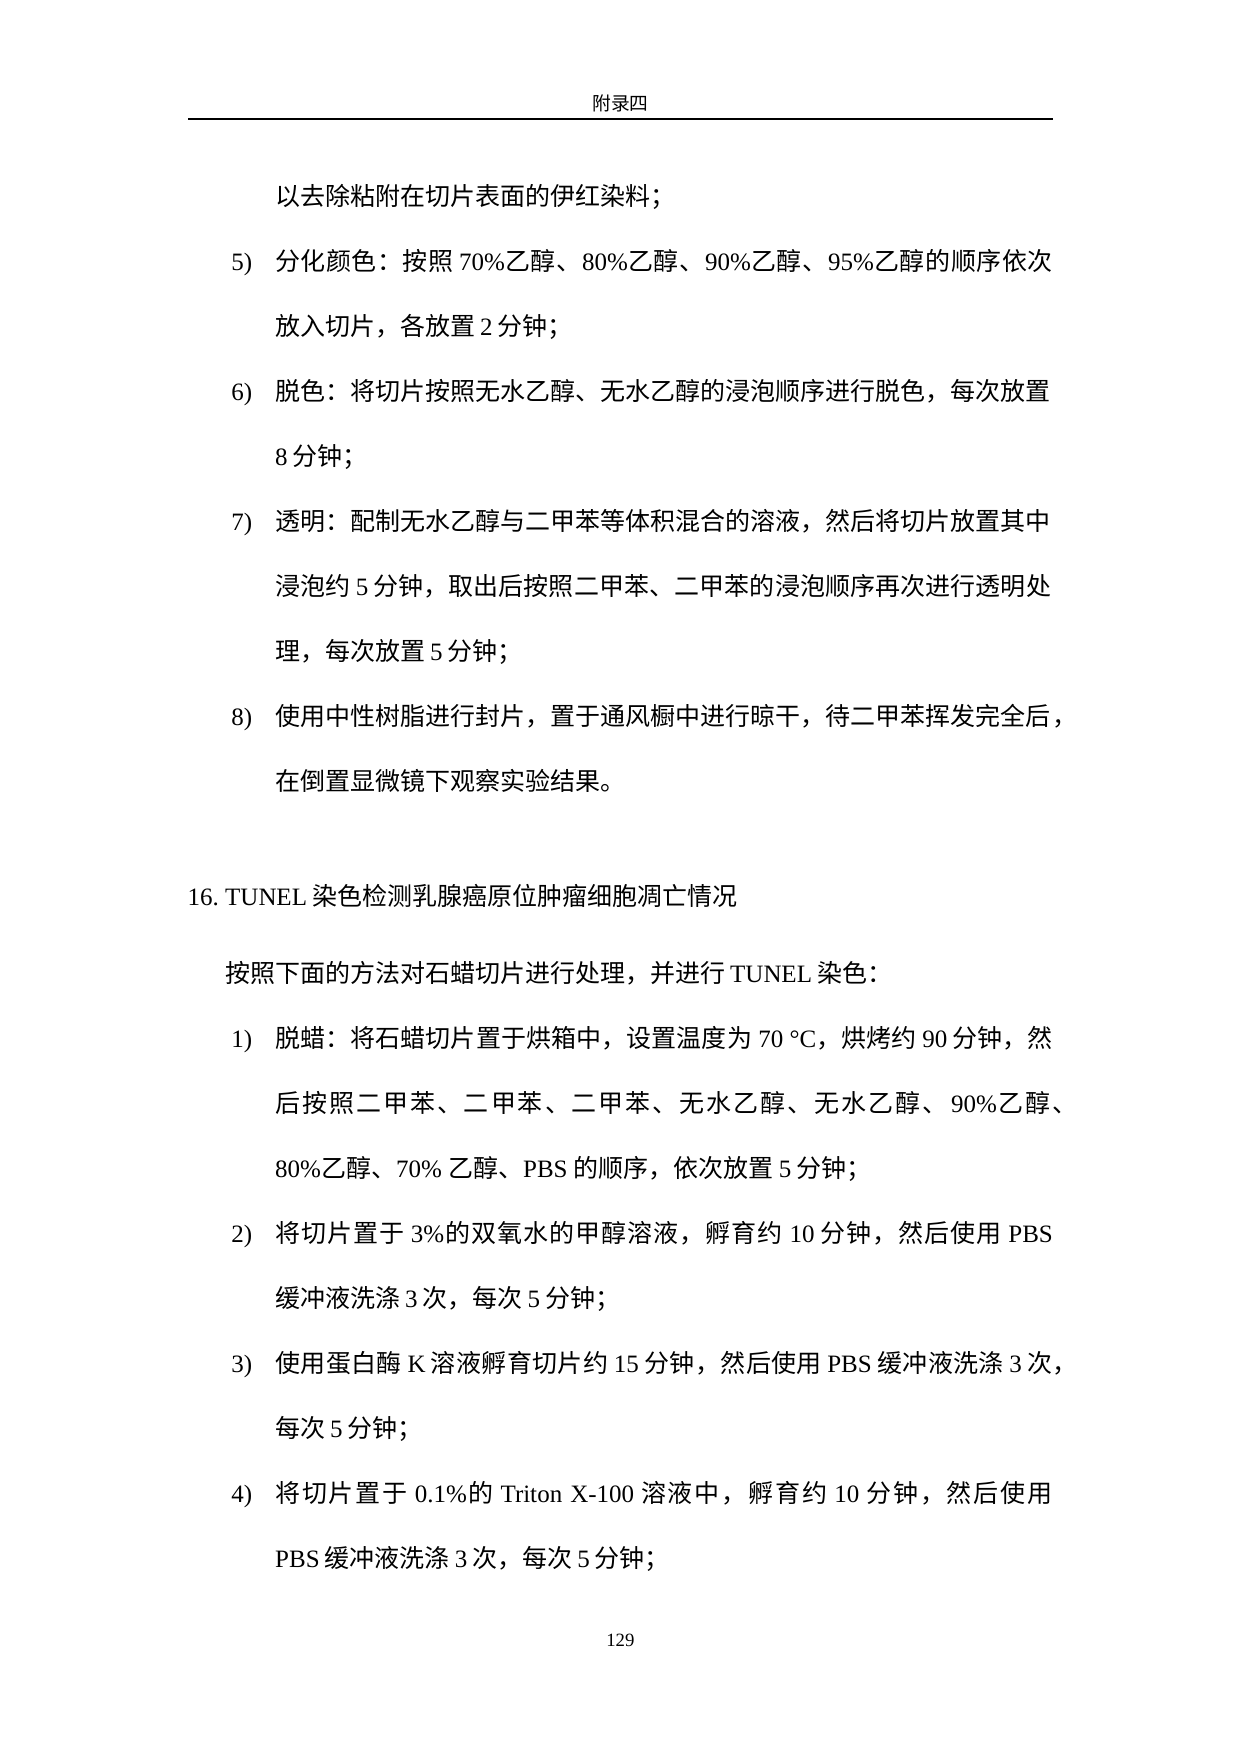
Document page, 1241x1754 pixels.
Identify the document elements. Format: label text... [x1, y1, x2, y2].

list 分化颜色：按照70%乙醇、80%乙醇、90%乙醇、95%乙醇的顺序依次放入切片，各放置2分钟； [231, 227, 1053, 357]
list TUNEL染色检测乳腺癌原位肿瘤细胞凋亡情况 [187, 862, 1053, 927]
list 使用中性树脂进行封片，置于通风橱中进行晾干，待二甲苯挥发完全后，在倒置显微镜下观察实验结果。 [231, 682, 1053, 812]
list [231, 162, 1053, 227]
list 透明：配制无水乙醇与二甲苯等体积混合的溶液，然后将切片放置其中浸泡约5分钟，取出后按照二甲苯、二甲苯的浸泡顺序再次进行透明处理，每次放置5分钟； [231, 487, 1053, 682]
list 使用蛋白酶K溶液孵育切片约15分钟，然后使用PBS缓冲液洗涤3次，每次5分钟； [231, 1329, 1053, 1459]
list 将切片置于0.1%的Triton X-100溶液中，孵育约10分钟，然后使用PBS缓冲液洗涤3次，每次5分钟； [231, 1459, 1053, 1589]
list 将切片置于3%的双氧水的甲醇溶液，孵育约10分钟，然后使用PBS缓冲液洗涤3次，每次5分钟； [231, 1199, 1053, 1329]
list 脱蜡：将石蜡切片置于烘箱中，设置温度为70 °C，烘烤约90分钟，然后按照二甲苯、二甲苯、二甲苯、无水乙醇、无水乙醇、90%乙醇、80%乙醇、70% 乙醇、PBS 的顺序，依次放置5分钟； [231, 1004, 1053, 1199]
list 脱色：将切片按照无水乙醇、无水乙醇的浸泡顺序进行脱色，每次放置8分钟； [231, 357, 1053, 487]
text 按照下面的方法对石蜡切片进行处理，并进行TUNEL染色： [187, 939, 1053, 1004]
